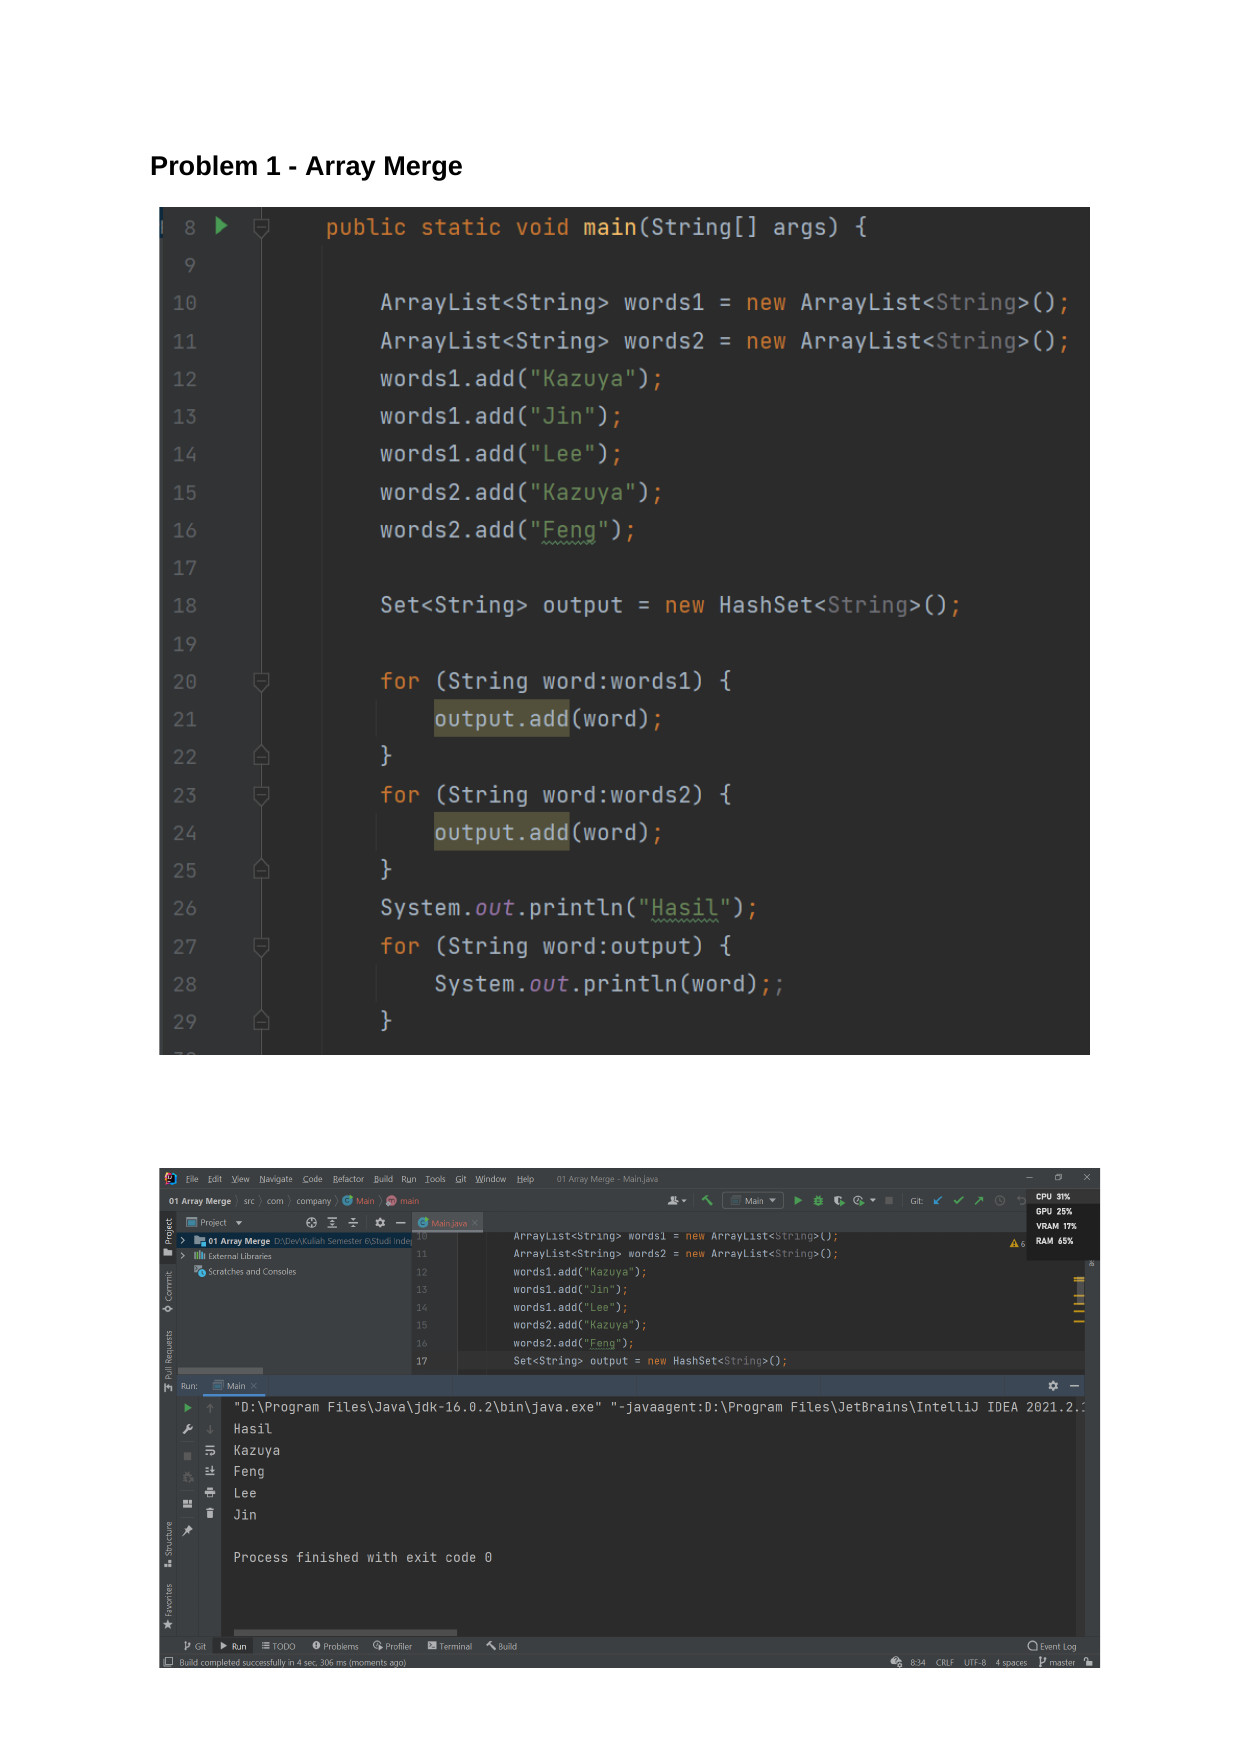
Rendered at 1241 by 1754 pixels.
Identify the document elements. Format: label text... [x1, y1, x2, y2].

picture [159, 207, 1090, 1055]
picture [159, 1168, 1100, 1668]
text Problem 1 - Array Merge [150, 150, 1090, 181]
